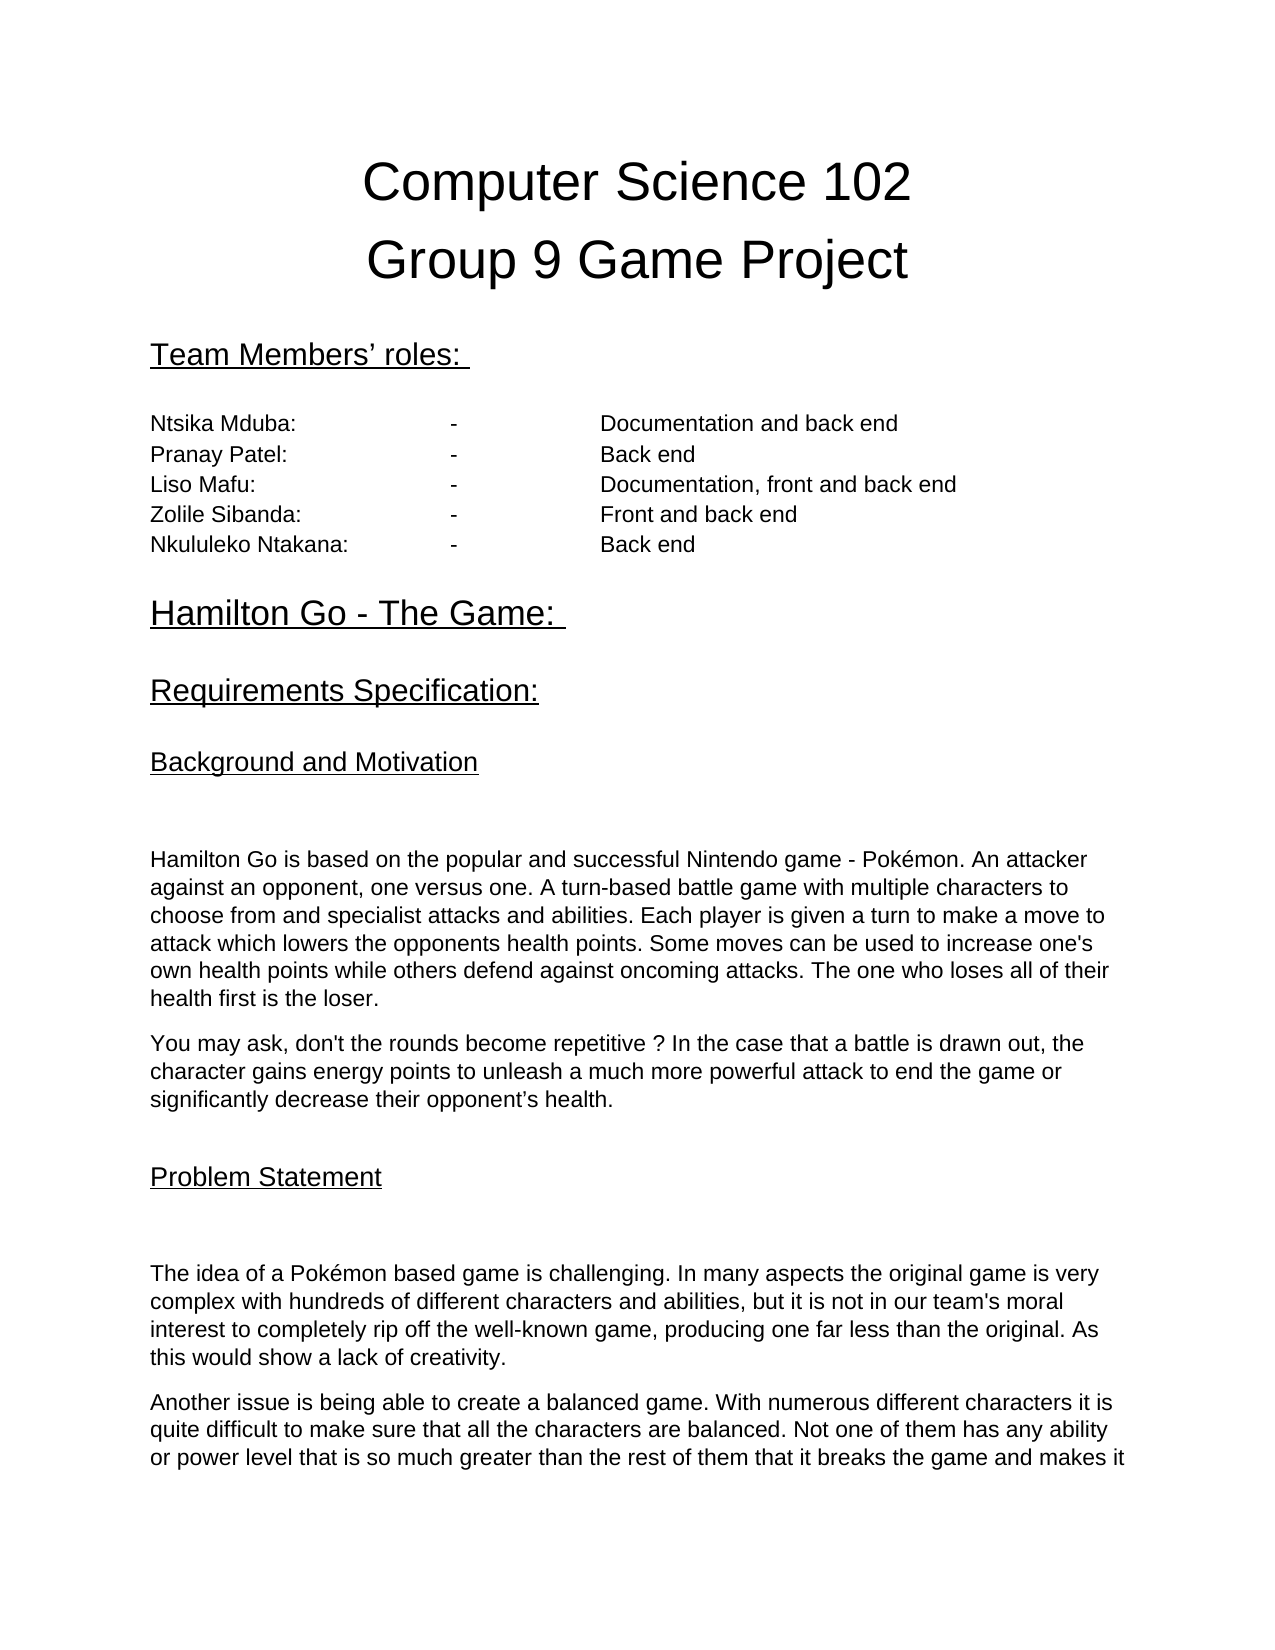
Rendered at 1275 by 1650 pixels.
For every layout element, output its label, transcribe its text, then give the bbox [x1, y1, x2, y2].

subtitle Hamilton Go - The Game: [150, 592, 1125, 632]
text Ntsika Mduba: - Documentation and back end [150, 410, 1125, 437]
subtitle Requirements Specification: [150, 672, 1125, 708]
text Liso Mafu: - Documentation, front and back end [150, 471, 1125, 497]
text You may ask, don't the rounds become repetitive ? In the case that a battle is drawn out, the character gains energy points to unleash a much more powerful attack to end the game or significantly decrease their opponent’s health. [150, 1030, 1125, 1112]
text The idea of a Pokémon based game is challenging. In many aspects the original game is very complex with hundreds of different characters and abilities, but it is not in our team's moral interest to completely rip off the well-known game, producing one far less than the original. As this would show a lack of creativity. [150, 1260, 1125, 1370]
title Computer Science 102 [150, 150, 1125, 212]
title Group 9 Game Project [150, 228, 1125, 290]
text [150, 1388, 1125, 1471]
subtitle Team Members’ roles: [150, 336, 1125, 372]
subtitle Problem Statement [150, 1161, 1125, 1192]
text Hamilton Go is based on the popular and successful Nintendo game - Pokémon. An attacker against an opponent, one versus one. A turn-based battle game with multiple characters to choose from and specialist attacks and abilities. Each player is given a turn to make a move to attack which lowers the opponents health points. Some moves can be used to increase one's own health points while others defend against oncoming attacks. The one who loses all of their health first is the loser. [150, 846, 1125, 1012]
text Pranay Patel: - Back end [150, 441, 1125, 467]
text Zolile Sibanda: - Front and back end [150, 501, 1125, 527]
text Nkululeko Ntakana: - Back end [150, 531, 1125, 558]
subtitle Background and Motivation [150, 746, 1125, 778]
